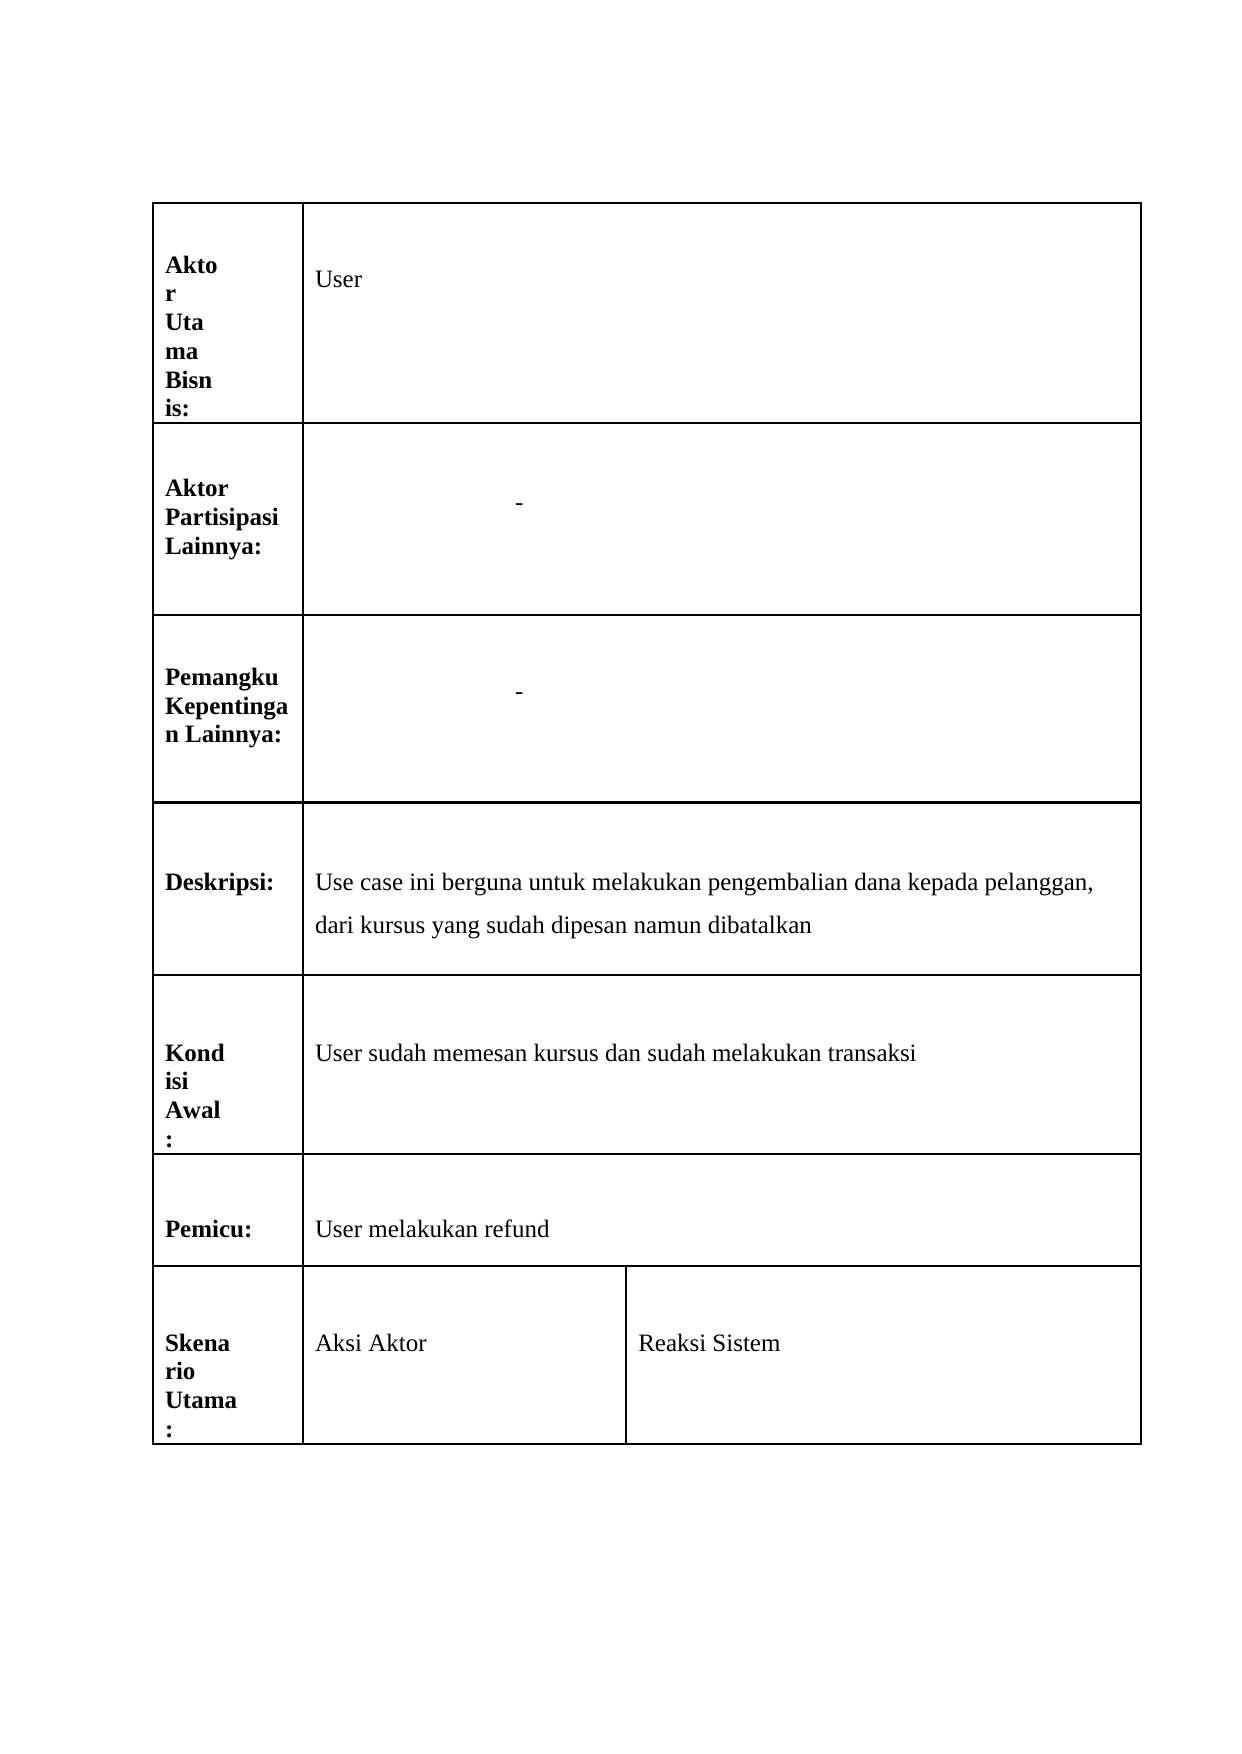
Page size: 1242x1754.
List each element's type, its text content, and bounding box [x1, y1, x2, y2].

table_header Aktor Utama Bisnis: [154, 204, 302, 422]
table_cell Pemangku Kepentingan Lainnya: [154, 616, 302, 801]
table_cell Use case ini berguna untuk melakukan pengembalian dana kepada pelanggan, dari kursus yang sudah dipesan namun dibatalkan [304, 804, 1140, 974]
table_cell Aktor Partisipasi Lainnya: [154, 424, 302, 614]
table_cell Kondisi Awal: [154, 976, 302, 1153]
table_cell User sudah memesan kursus dan sudah melakukan transaksi [304, 976, 1140, 1153]
table_cell Reaksi Sistem [627, 1267, 1140, 1443]
table_cell - [304, 424, 1140, 614]
table_cell - [304, 616, 1140, 801]
table_cell Pemicu: [154, 1155, 302, 1265]
table_cell Deskripsi: [154, 804, 302, 974]
table_cell User melakukan refund [304, 1155, 1140, 1265]
table_header User [304, 204, 1140, 422]
table_cell Skenario Utama: [154, 1267, 302, 1443]
table_cell Aksi Aktor [304, 1267, 625, 1443]
